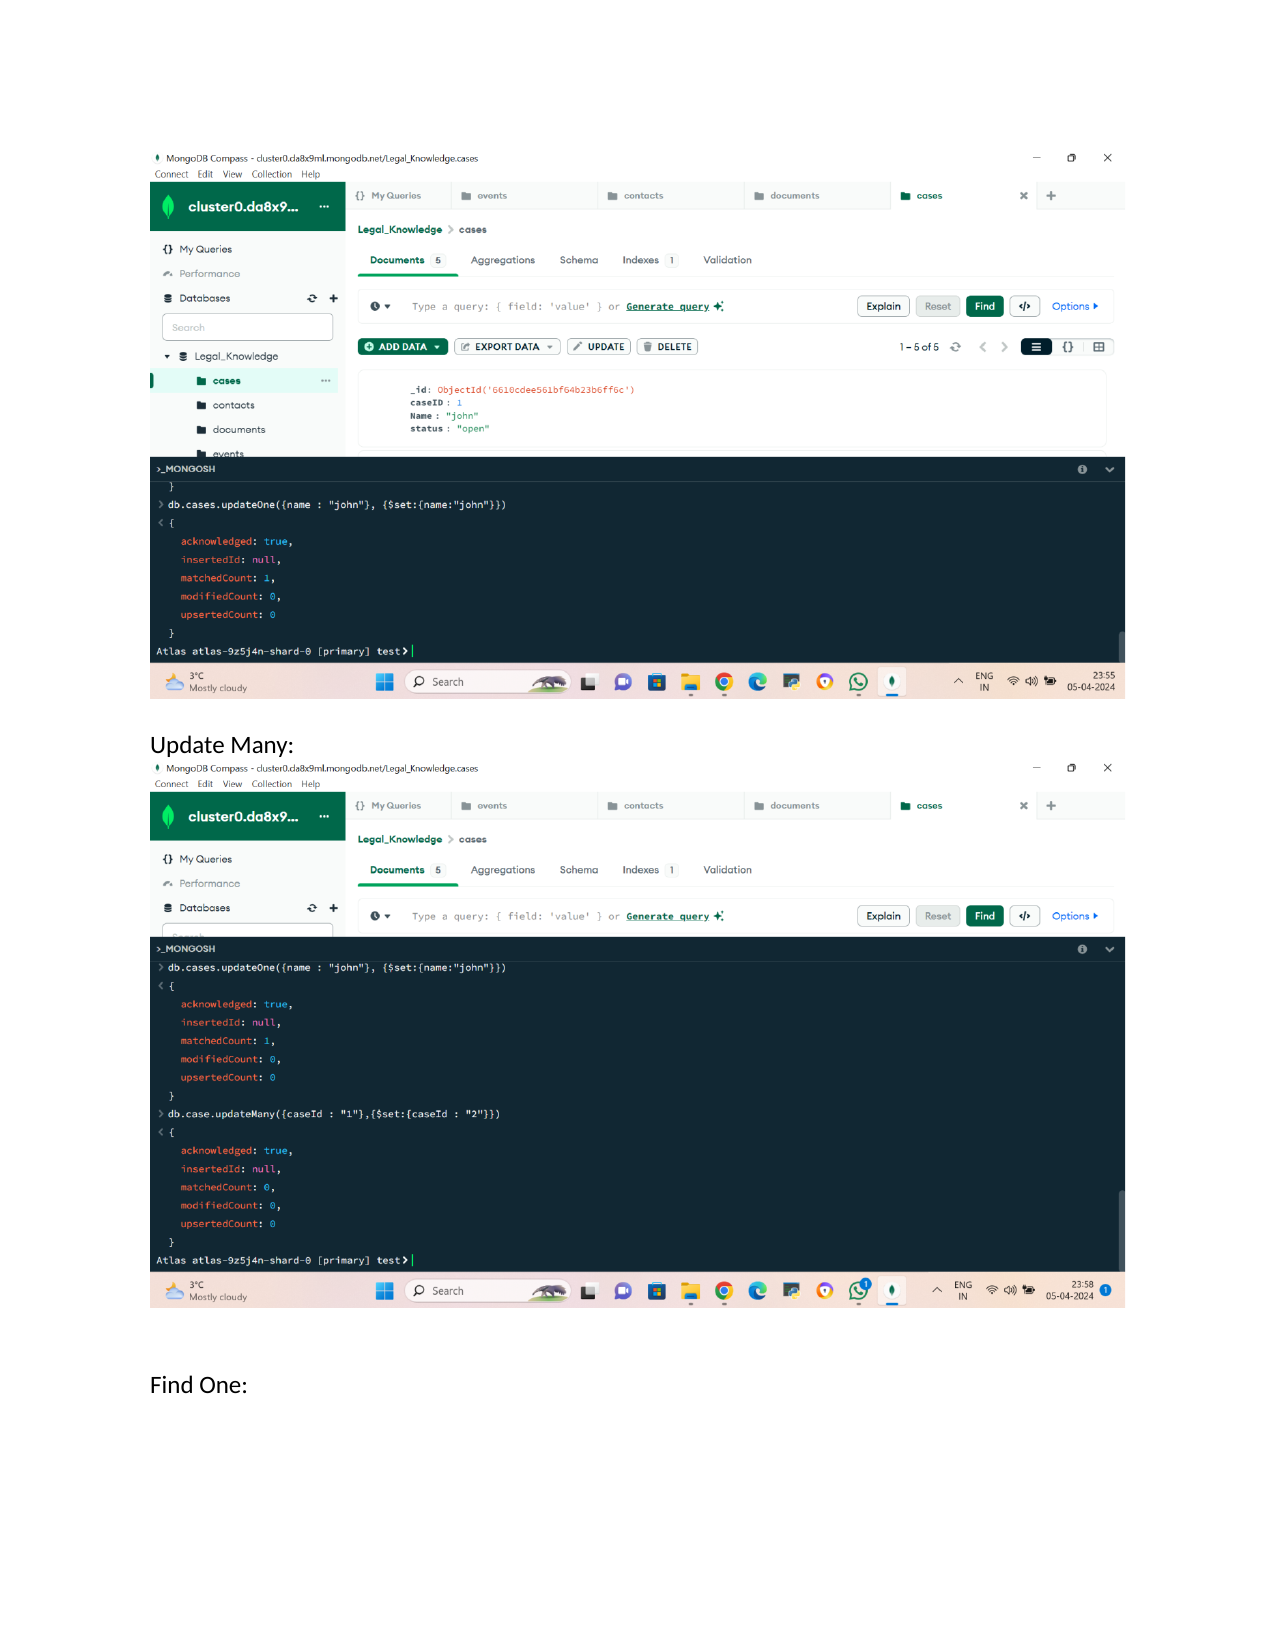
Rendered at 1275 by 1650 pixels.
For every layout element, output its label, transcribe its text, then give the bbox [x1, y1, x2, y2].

picture [150, 150, 1125, 699]
text Find One: [150, 1369, 1125, 1399]
picture [150, 759, 1125, 1308]
text Update Many: [150, 729, 1125, 759]
